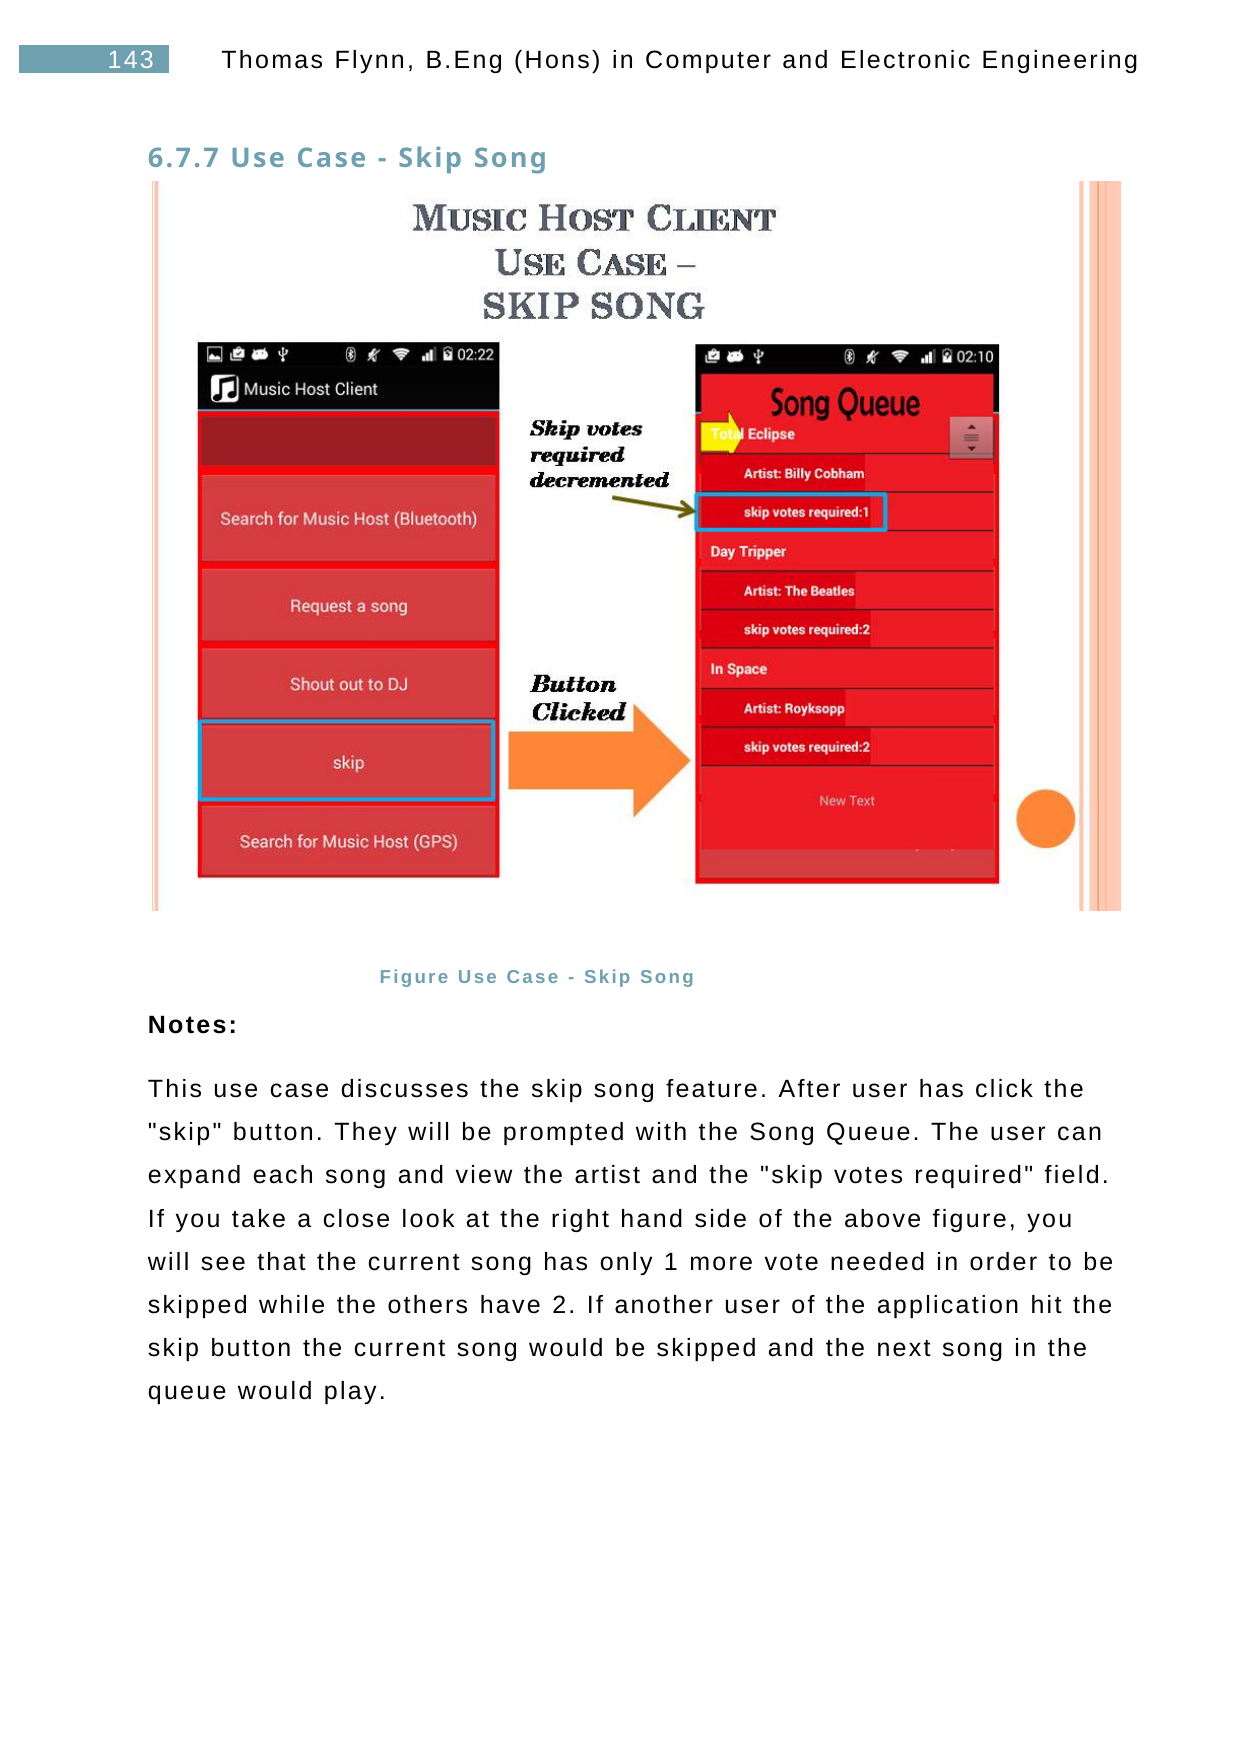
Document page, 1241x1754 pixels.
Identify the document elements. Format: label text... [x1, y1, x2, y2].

picture [147, 181, 1122, 911]
text This use case discusses the skip song feature. After user has click the "skip" button. They will be prompted with the Song Queue. The user can expand each song and view the artist and the "skip votes required" field. If you take a close look at the right hand side of the above figure, you will see that the current song has only 1 more vote needed in order to be skipped while the others have 2. If another user of the application hit the skip button the current song would be skipped and the next song in the queue would play. [148, 1074, 1122, 1405]
text Notes: [148, 1010, 1122, 1039]
subtitle 6.7.7 Use Case - Skip Song [148, 139, 1122, 176]
